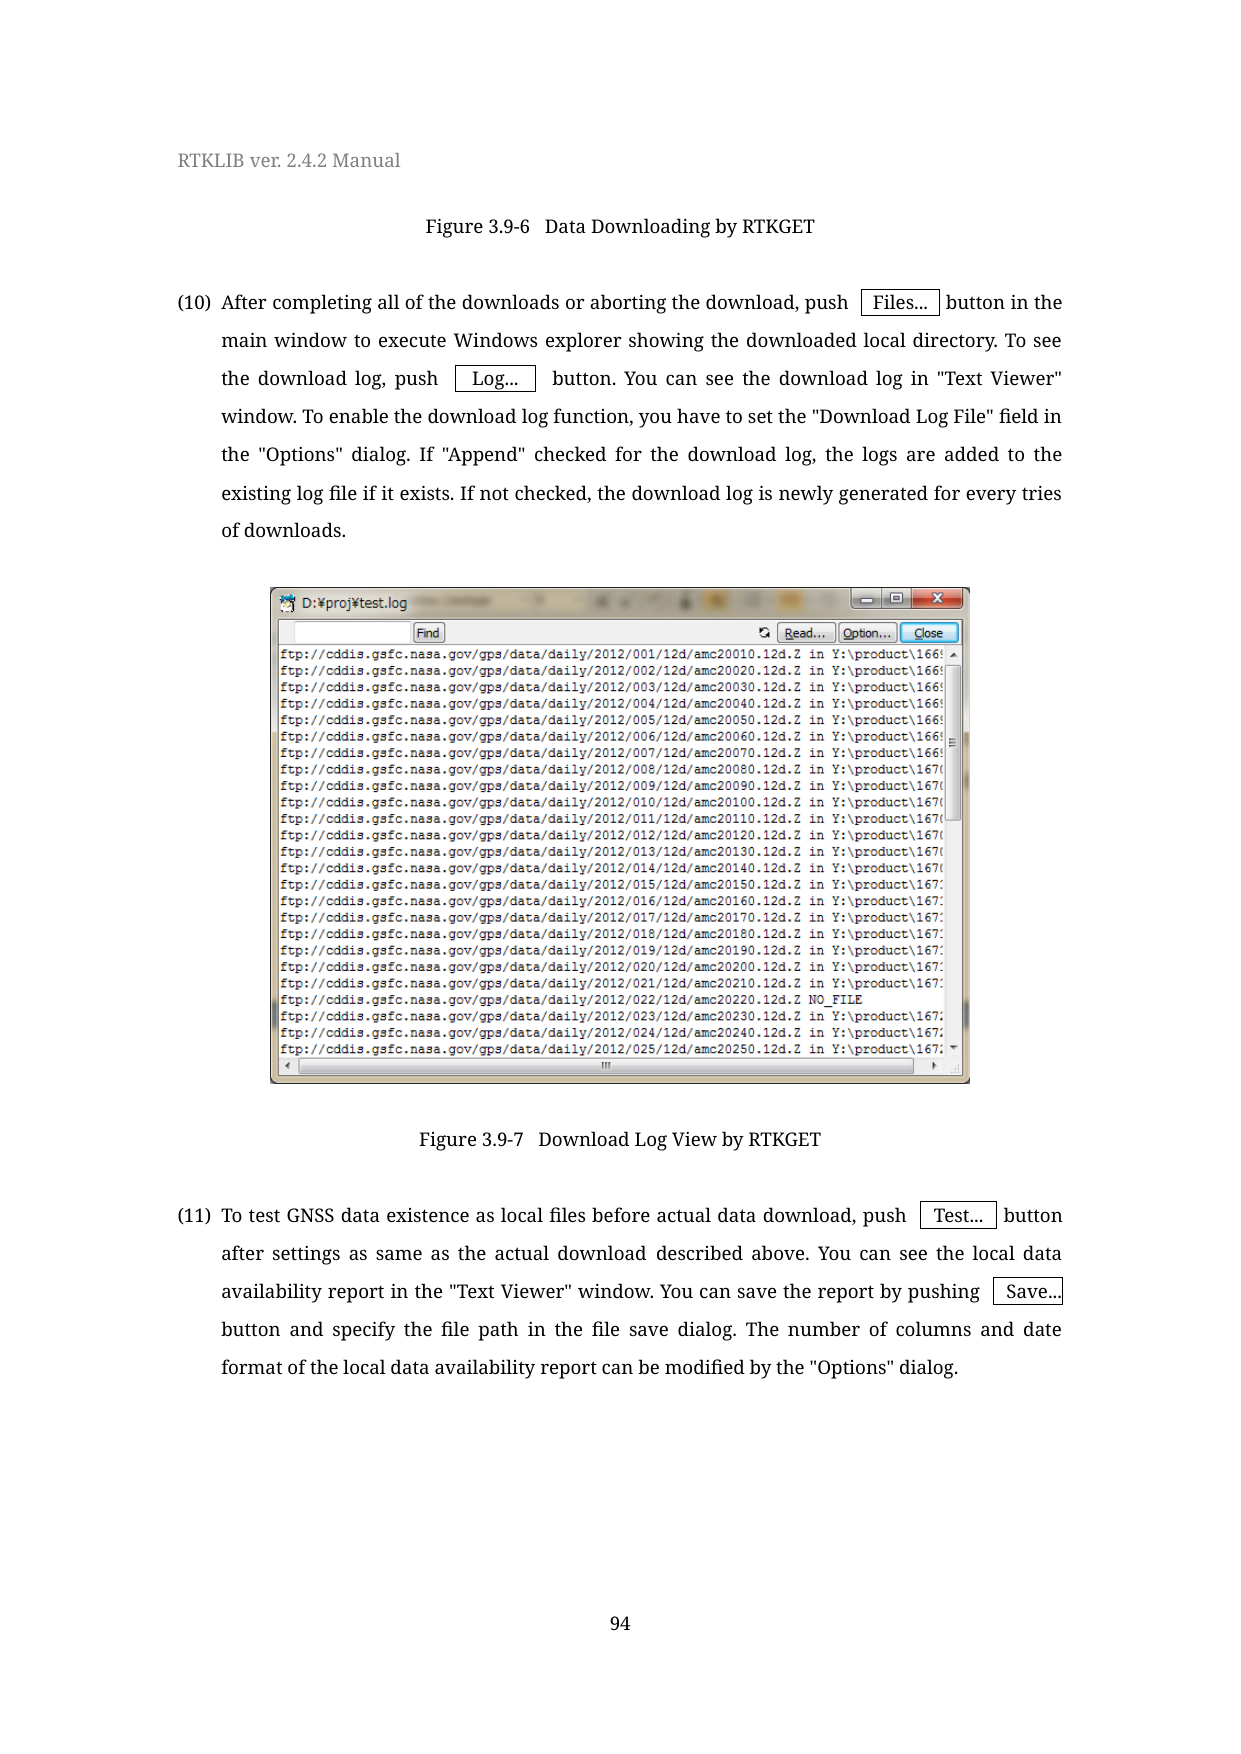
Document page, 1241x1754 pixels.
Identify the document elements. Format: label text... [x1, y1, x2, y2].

text Figure 3.9-7 Download Log View by RTKGET [177, 1120, 1063, 1158]
list After completing all of the downloads or aborting the download, push Files... button in the main window to execute Windows explorer showing the downloaded local directory. To see the download log, push Log... button. You can see the download log in "Text Viewer" window. To enable the download log function, you have to set the "Download Log File" field in the "Options" dialog. If "Append" checked for the download log, the logs are added to the existing log file if it exists. If not checked, the download log is newly generated for every tries of downloads. [177, 283, 1063, 549]
text Figure 3.9-6 Data Downloading by RTKGET [177, 207, 1063, 245]
picture [270, 587, 970, 1084]
list To test GNSS data existence as local files before actual data download, push Test... button after settings as same as the actual download described above. You can see the local data availability report in the "Text Viewer" window. You can save the report by pushing Save... button and specify the file path in the file save dialog. The number of columns and date format of the local data availability report can be modified by the "Options" dialog. [177, 1196, 1063, 1386]
